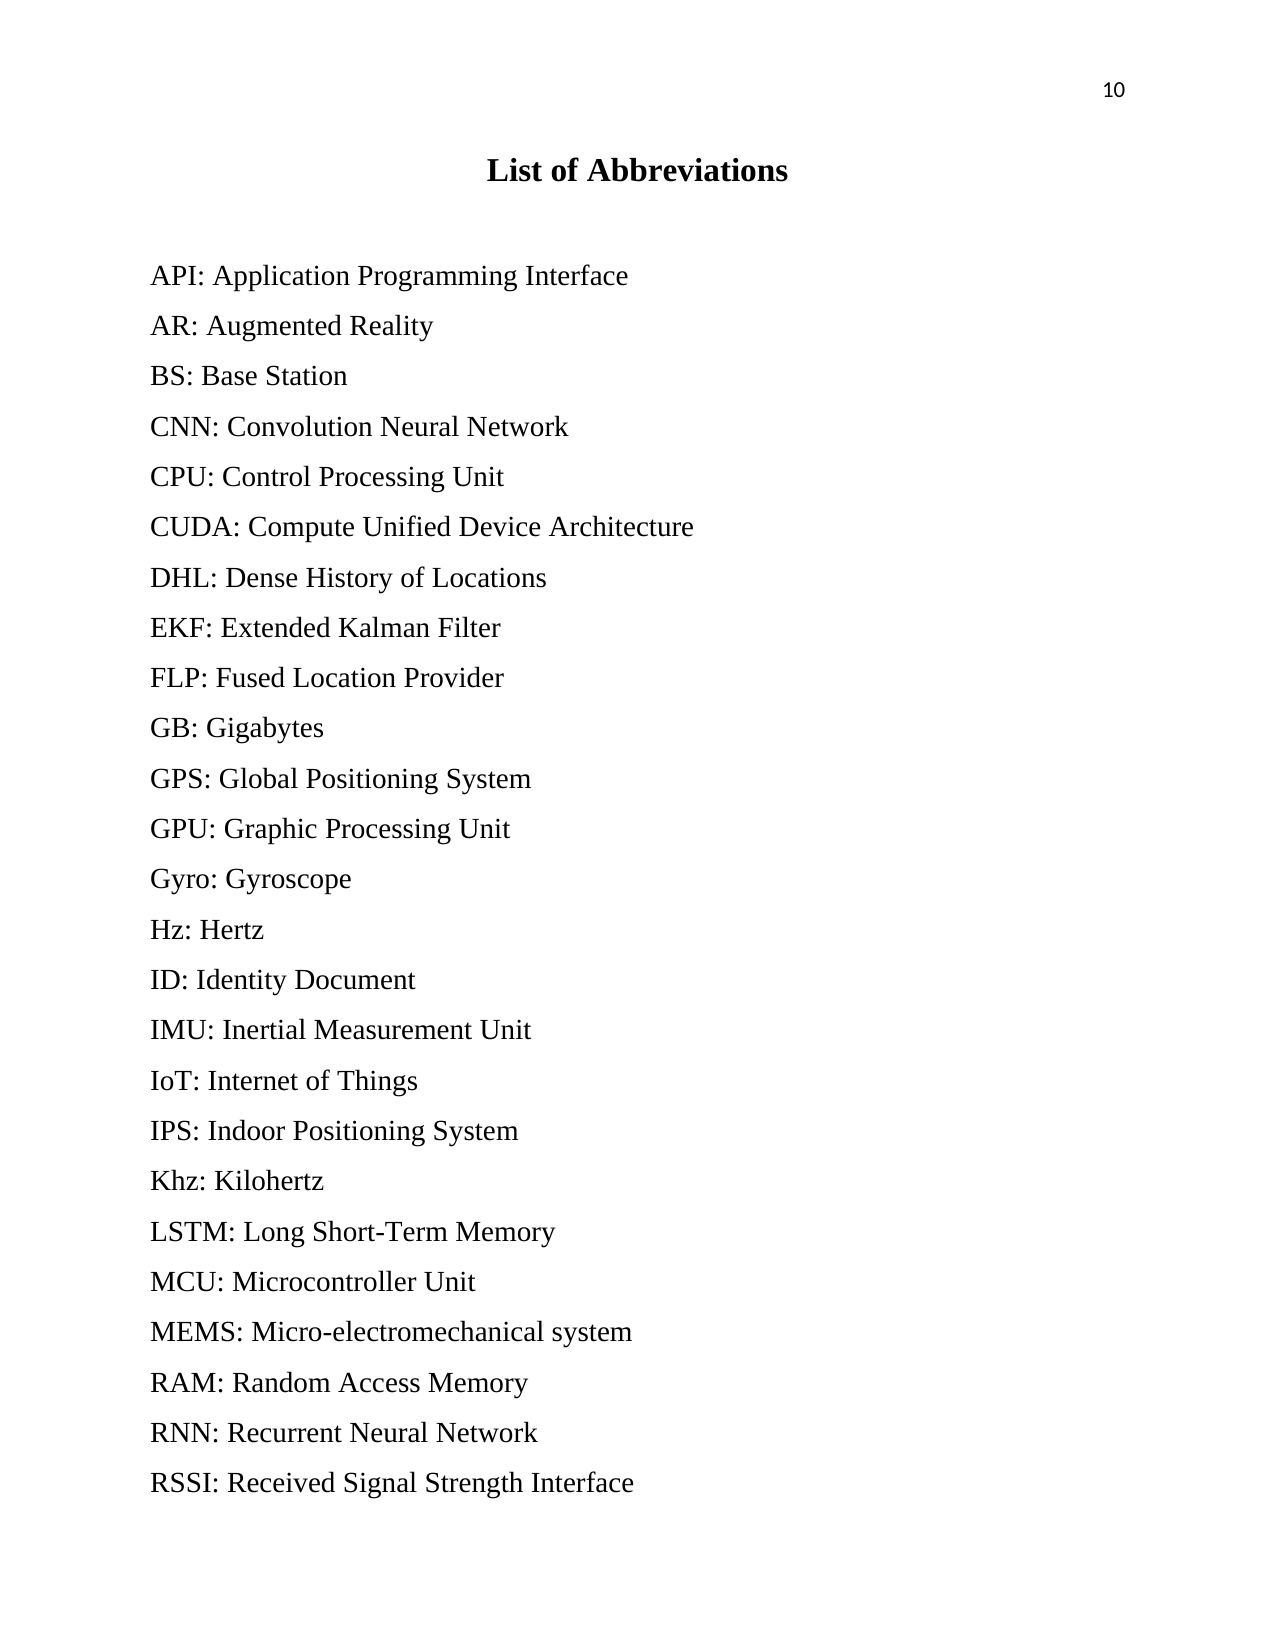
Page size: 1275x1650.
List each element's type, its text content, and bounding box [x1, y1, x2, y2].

text Gyro: Gyroscope [150, 862, 1125, 895]
text RNN: Recurrent Neural Network [150, 1415, 1125, 1448]
text GB: Gigabytes [150, 711, 1125, 744]
text Khz: Kilohertz [150, 1163, 1125, 1197]
text Hz: Hertz [150, 912, 1125, 945]
text CNN: Convolution Neural Network [150, 409, 1125, 442]
text RSSI: Received Signal Strength Interface [150, 1465, 1125, 1499]
text BS: Base Station [150, 358, 1125, 392]
text RAM: Random Access Memory [150, 1365, 1125, 1398]
text IPS: Indoor Positioning System [150, 1113, 1125, 1147]
text IoT: Internet of Things [150, 1063, 1125, 1096]
text API: Application Programming Interface [150, 258, 1125, 291]
text ID: Identity Document [150, 962, 1125, 996]
text FLP: Fused Location Provider [150, 660, 1125, 694]
text GPS: Global Positioning System [150, 761, 1125, 794]
text MCU: Microcontroller Unit MEMS: Micro-electromechanical system [150, 1264, 1125, 1348]
text GPU: Graphic Processing Unit [150, 811, 1125, 845]
text EKF: Extended Kalman Filter [150, 610, 1125, 643]
text DHL: Dense History of Locations [150, 560, 1125, 593]
text IMU: Inertial Measurement Unit [150, 1012, 1125, 1046]
text CUDA: Compute Unified Device Architecture [150, 509, 1125, 543]
text LSTM: Long Short-Term Memory [150, 1214, 1125, 1247]
text AR: Augmented Reality [150, 308, 1125, 342]
text List of Abbreviations [150, 150, 1125, 188]
text CPU: Control Processing Unit [150, 459, 1125, 493]
